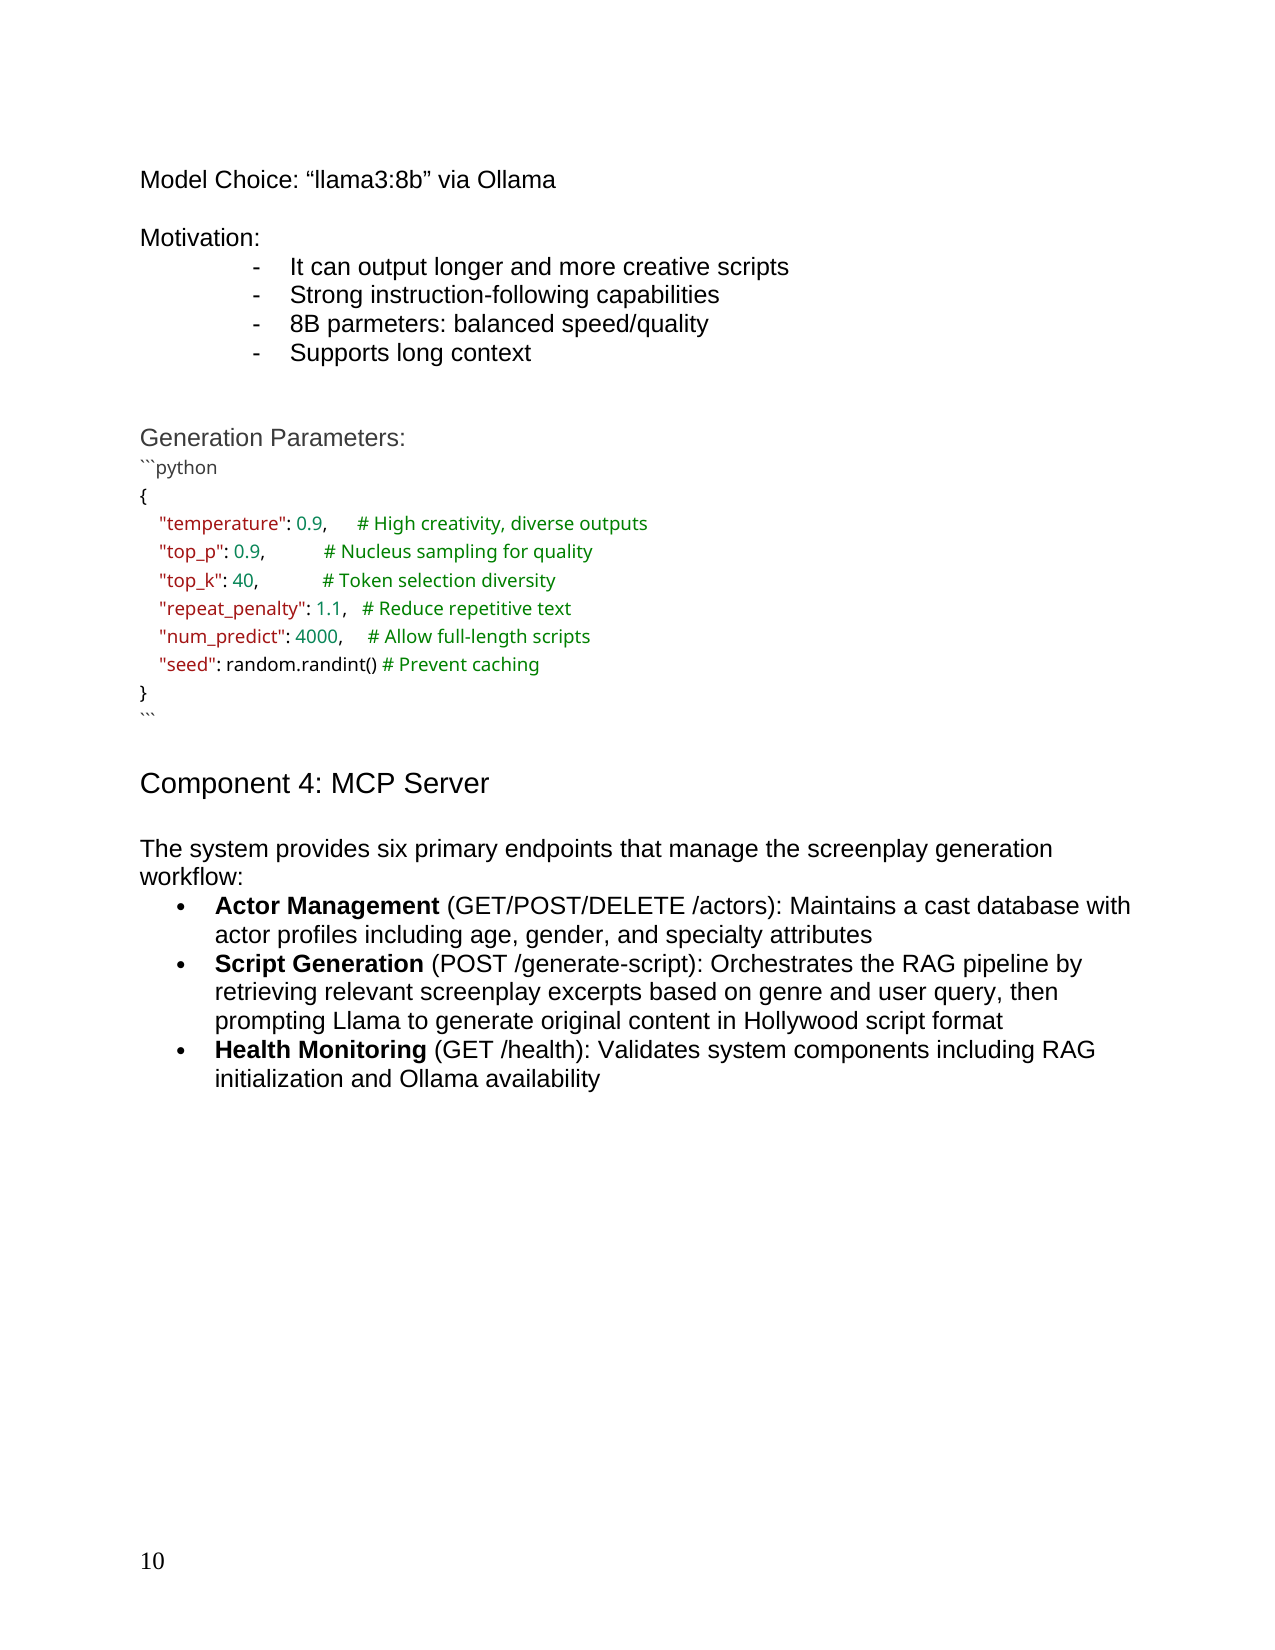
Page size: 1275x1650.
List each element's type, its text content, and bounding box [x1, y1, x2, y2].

list Health Monitoring (GET /health): Validates system components including RAG initialization and Ollama availability [177, 1035, 1136, 1092]
list Actor Management (GET/POST/DELETE /actors): Maintains a cast database with actor profiles including age, gender, and specialty attributes [177, 891, 1136, 949]
list 8B parmeters: balanced speed/quality [252, 309, 1136, 338]
text "repeat_penalty": 1.1, # Reduce repetitive text [139, 592, 1136, 621]
text ``` [139, 705, 1136, 733]
list Supports long context [252, 338, 1136, 367]
text "seed": random.randint() # Prevent caching [139, 649, 1136, 677]
text "top_p": 0.9, # Nucleus sampling for quality [139, 536, 1136, 564]
text "top_k": 40, # Token selection diversity [139, 564, 1136, 592]
text } [139, 677, 1136, 705]
text Generation Parameters: [139, 423, 1136, 452]
text Component 4: MCP Server [139, 767, 1136, 800]
text "temperature": 0.9, # High creativity, diverse outputs [139, 508, 1136, 536]
text "num_predict": 4000, # Allow full-length scripts [139, 621, 1136, 649]
text ```python [139, 452, 1136, 480]
text The system provides six primary endpoints that manage the screenplay generation workflow: [139, 834, 1136, 891]
list Script Generation (POST /generate-script): Orchestrates the RAG pipeline by retrieving relevant screenplay excerpts based on genre and user query, then prompting Llama to generate original content in Hollywood script format [177, 949, 1136, 1035]
list It can output longer and more creative scripts [252, 252, 1136, 281]
text { [139, 480, 1136, 508]
text Motivation: [139, 223, 1136, 252]
text Model Choice: “llama3:8b” via Ollama [139, 166, 1136, 194]
list Strong instruction-following capabilities [252, 281, 1136, 309]
